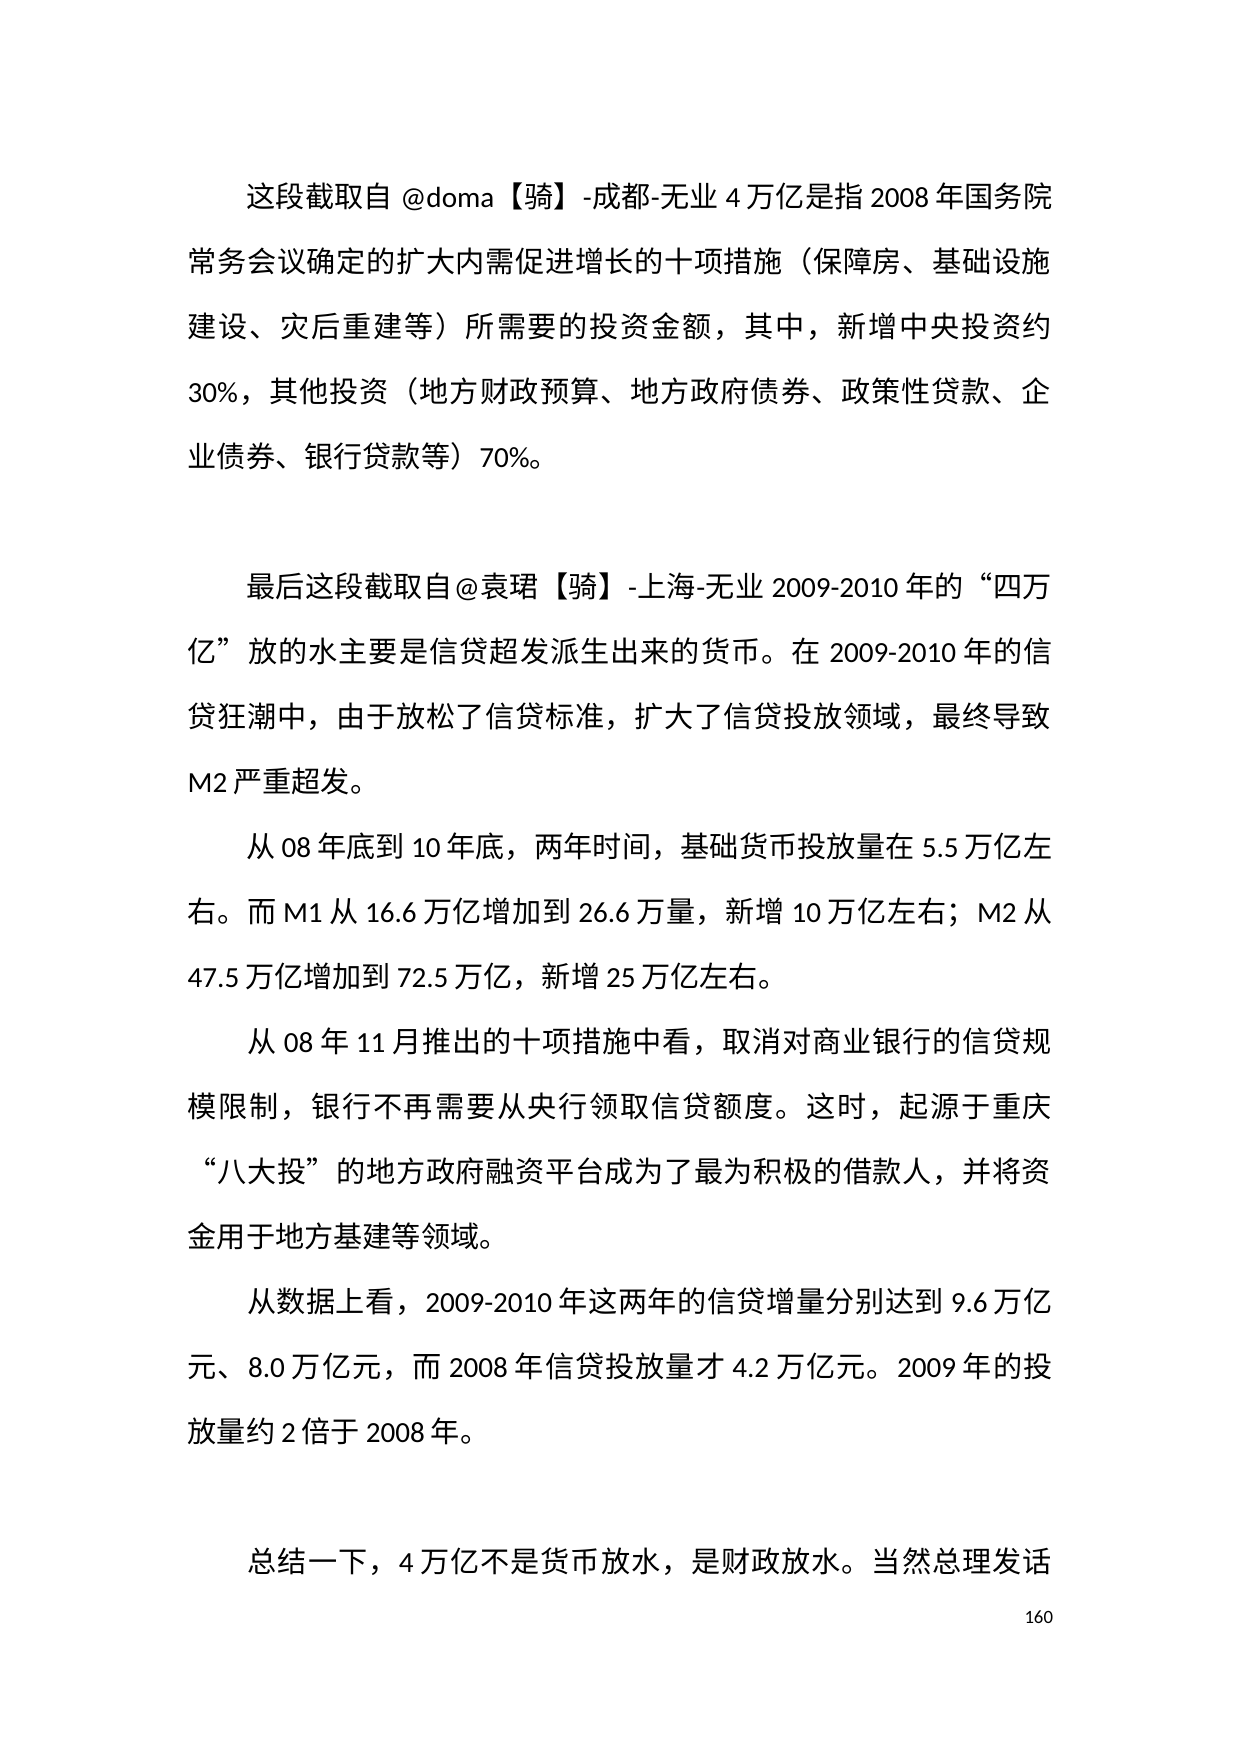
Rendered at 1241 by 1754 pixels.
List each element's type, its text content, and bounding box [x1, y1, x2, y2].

text 从数据上看，2009-2010年这两年的信贷增量分别达到9.6万亿元、8.0万亿元，而2008年信贷投放量才4.2万亿元。2009年的投放量约2倍于2008年。 [187, 1267, 1053, 1462]
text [187, 1527, 1053, 1592]
text 最后这段截取自@袁珺【骑】-上海-无业 2009-2010年的“四万亿”放的水主要是信贷超发派生出来的货币。在2009-2010年的信贷狂潮中，由于放松了信贷标准，扩大了信贷投放领域，最终导致M2严重超发。 [187, 552, 1053, 812]
text 这段截取自 @doma【骑】-成都-无业 4万亿是指2008年国务院常务会议确定的扩大内需促进增长的十项措施（保障房、基础设施建设、灾后重建等）所需要的投资金额，其中，新增中央投资约30%，其他投资（地方财政预算、地方政府债券、政策性贷款、企业债券、银行贷款等）70%。 [187, 162, 1053, 487]
text 从08年底到10年底，两年时间，基础货币投放量在5.5万亿左右。而M1从16.6万亿增加到26.6万量，新增10万亿左右；M2从47.5万亿增加到72.5万亿，新增25万亿左右。 [187, 812, 1053, 1007]
text 从08年11月推出的十项措施中看，取消对商业银行的信贷规模限制，银行不再需要从央行领取信贷额度。这时，起源于重庆“八大投”的地方政府融资平台成为了最为积极的借款人，并将资金用于地方基建等领域。 [187, 1007, 1053, 1267]
